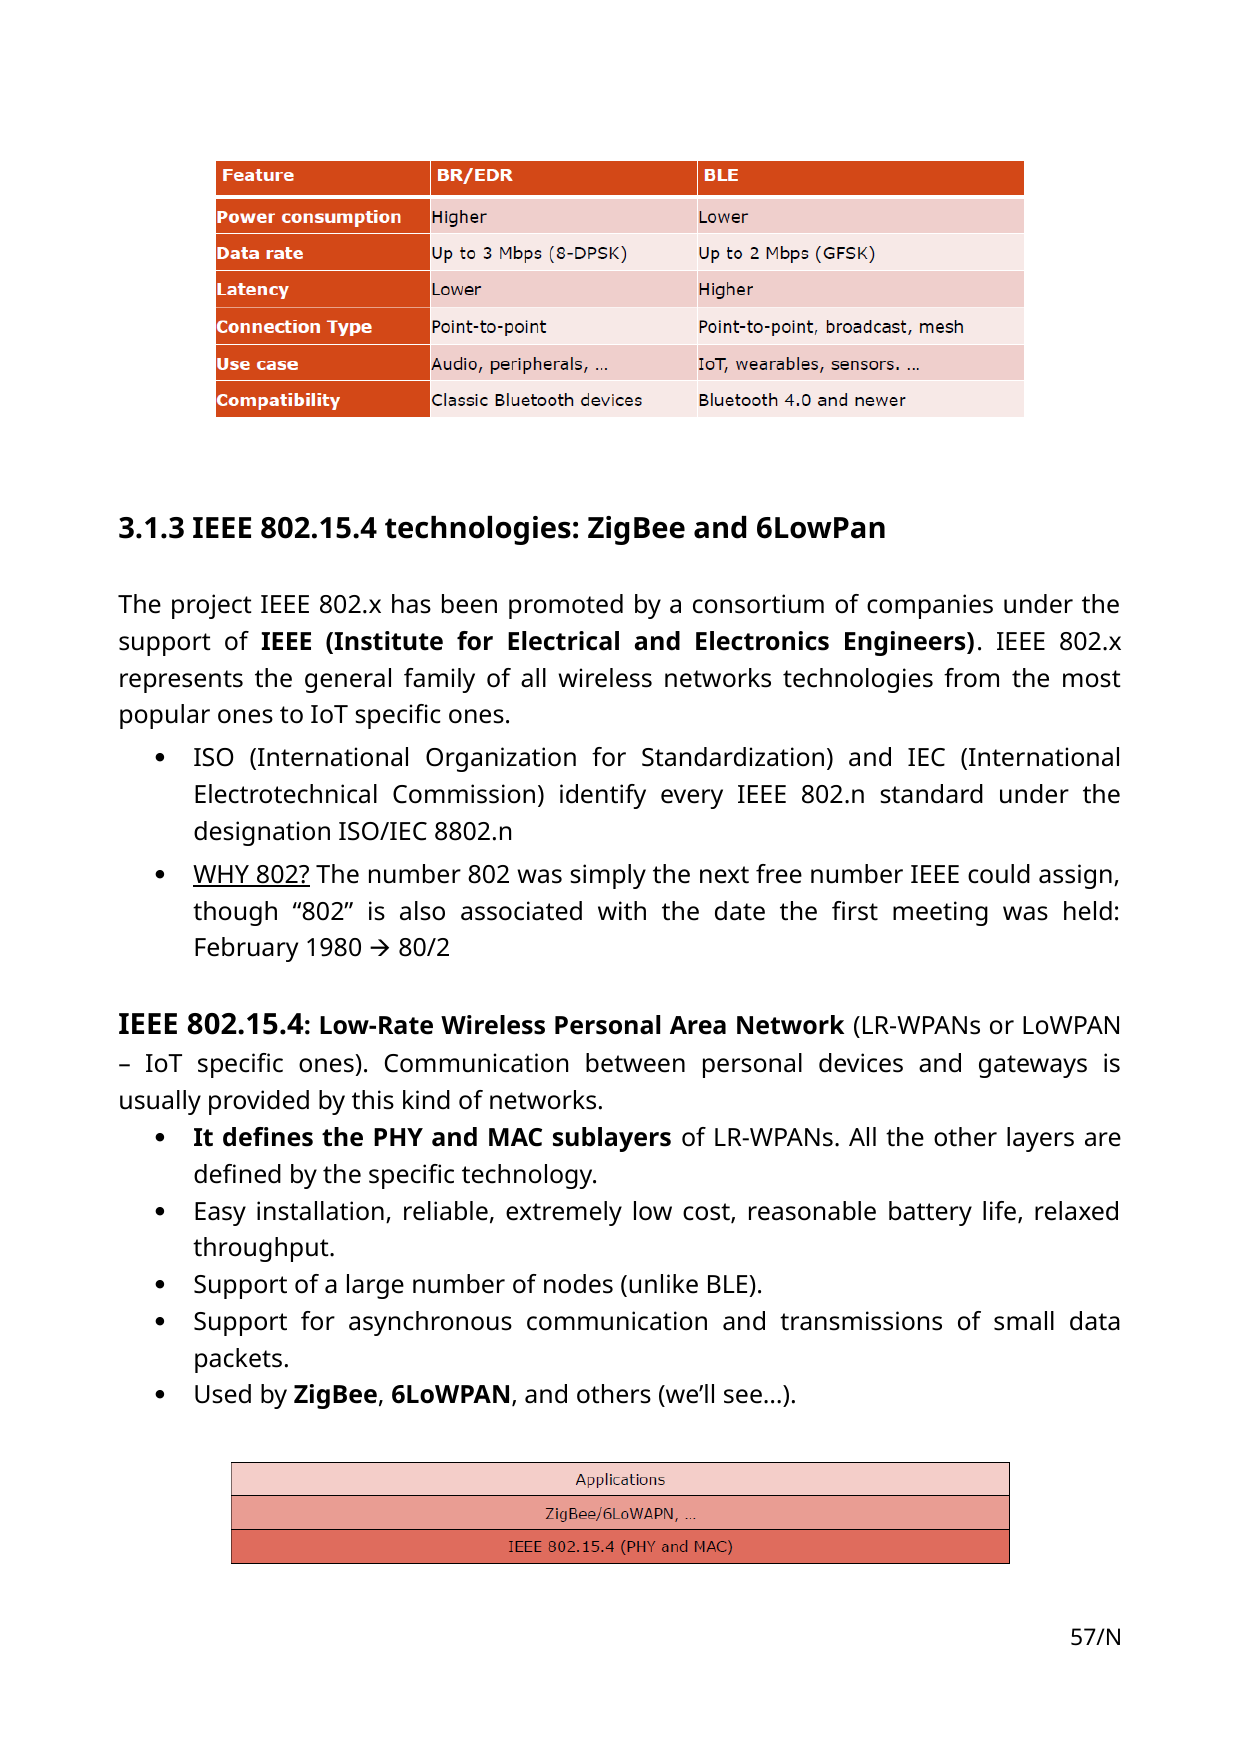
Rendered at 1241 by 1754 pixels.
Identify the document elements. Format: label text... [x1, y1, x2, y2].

list Support of a large number of nodes (unlike BLE). [156, 1267, 1122, 1301]
list Support for asynchronous communication and transmissions of small data packets. [156, 1303, 1122, 1374]
list ISO (International Organization for Standardization) and IEC (International Electrotechnical Commission) identify every IEEE 802.n standard under the designation ISO/IEC 8802.n [156, 740, 1122, 848]
list Used by ZigBee, 6LoWPAN, and others (we’ll see…). [156, 1377, 1122, 1411]
text The project IEEE 802.x has been promoted by a consortium of companies under the support of IEEE (Institute for Electrical and Electronics Engineers). IEEE 802.x represents the general family of all wireless networks technologies from the most popular ones to IoT specific ones. [118, 587, 1122, 731]
picture [210, 147, 1030, 428]
picture [219, 1450, 1021, 1574]
list It defines the PHY and MAC sublayers of LR-WPANs. All the other layers are defined by the specific technology. [156, 1119, 1122, 1190]
list WHY 802? The number 802 was simply the next free number IEEE could assign, though “802” is also associated with the date the first meeting was held: February 1980 80/2 [156, 857, 1122, 964]
list Easy installation, reliable, extremely low cost, reasonable battery life, relaxed throughput. [156, 1193, 1122, 1264]
subtitle 3.1.3 IEEE 802.15.4 technologies: ZigBee and 6LowPan [118, 507, 1122, 547]
text IEEE 802.15.4: Low-Rate Wireless Personal Area Network (LR-WPANs or LoWPAN – IoT specific ones). Communication between personal devices and gateways is usually provided by this kind of networks. [118, 1004, 1122, 1117]
